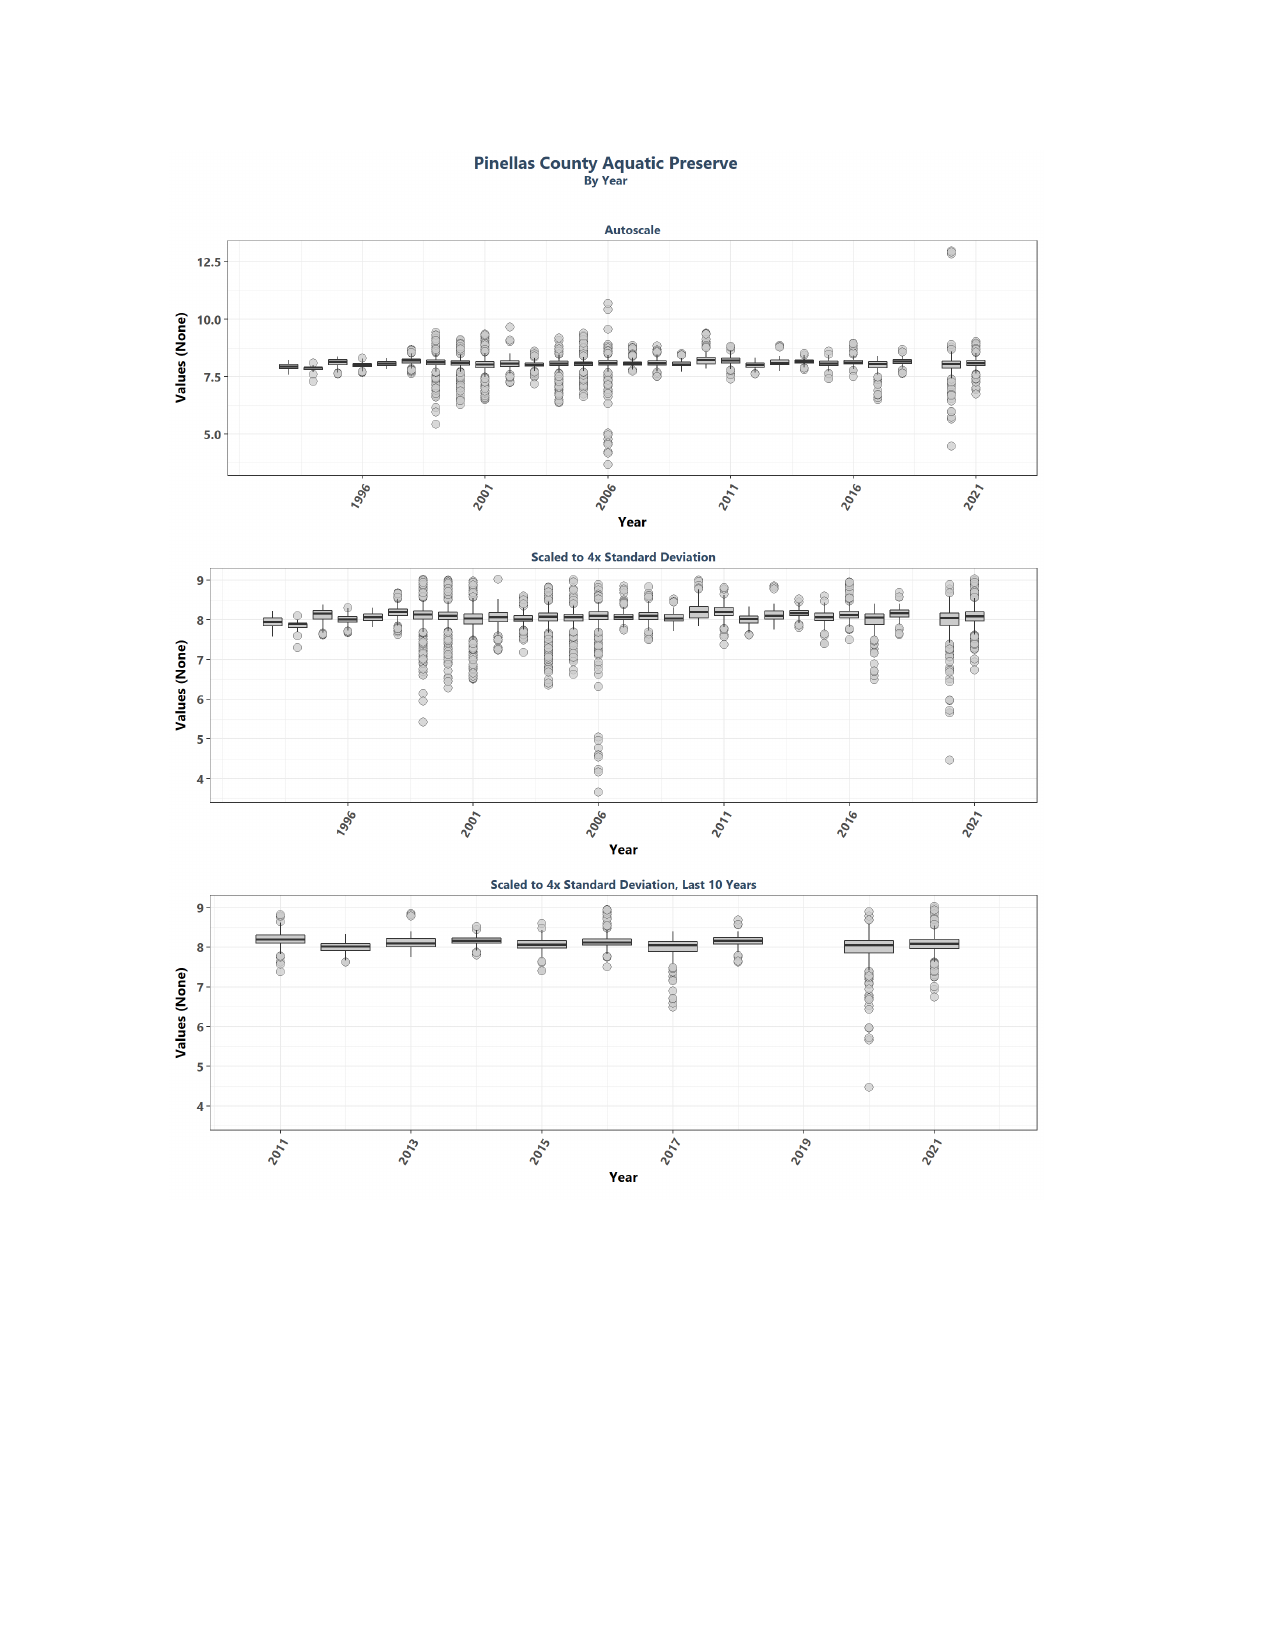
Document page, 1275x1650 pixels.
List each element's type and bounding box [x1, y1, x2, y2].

picture [168, 150, 1044, 1200]
